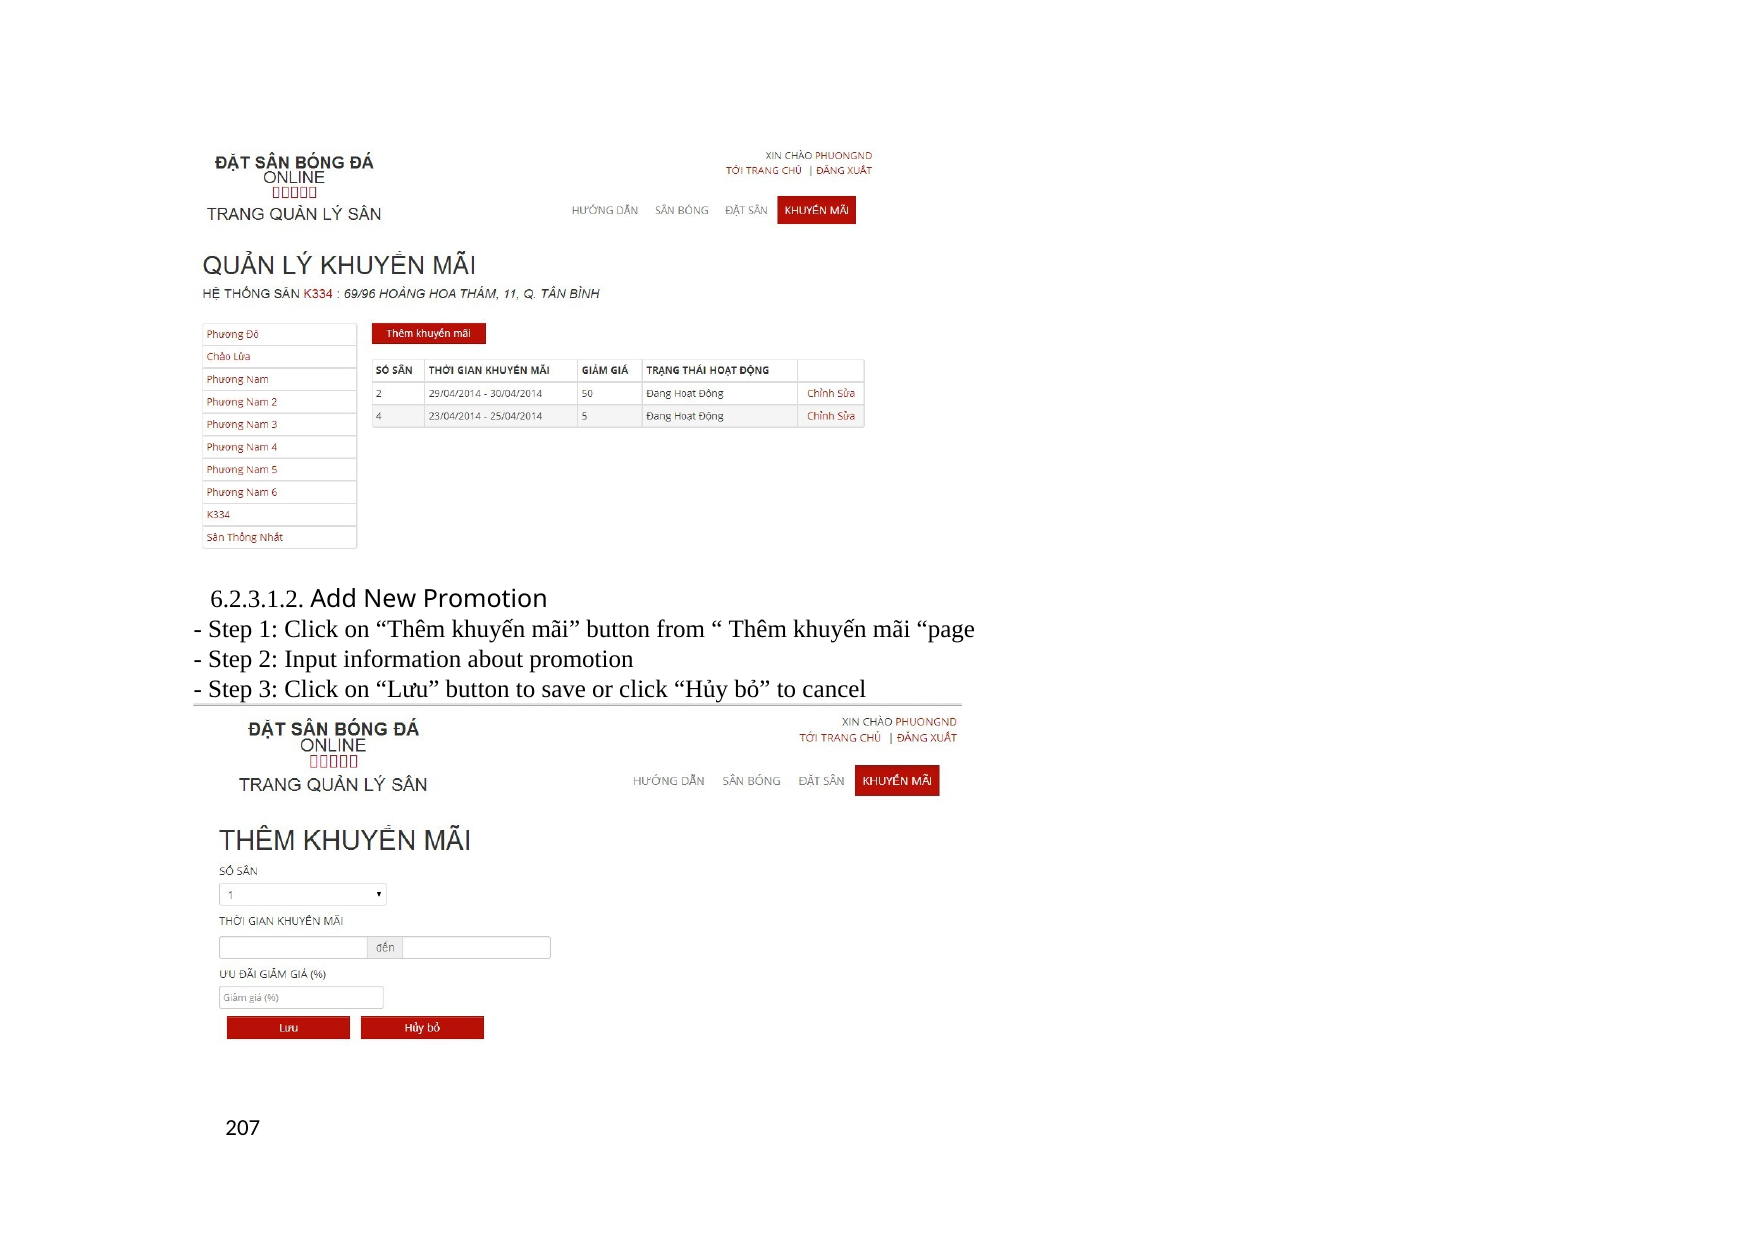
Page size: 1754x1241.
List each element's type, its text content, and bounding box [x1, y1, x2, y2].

subtitle Add New Promotion [210, 580, 1604, 614]
text - Step 1: Click on “Thêm khuyến mãi” button from “ Thêm khuyến mãi “page [193, 614, 1604, 643]
text - Step 2: Input information about promotion [193, 644, 1604, 672]
picture [193, 703, 962, 1051]
picture [193, 149, 883, 556]
text - Step 3: Click on “Lưu” button to save or click “Hủy bỏ” to cancel [193, 674, 1604, 702]
